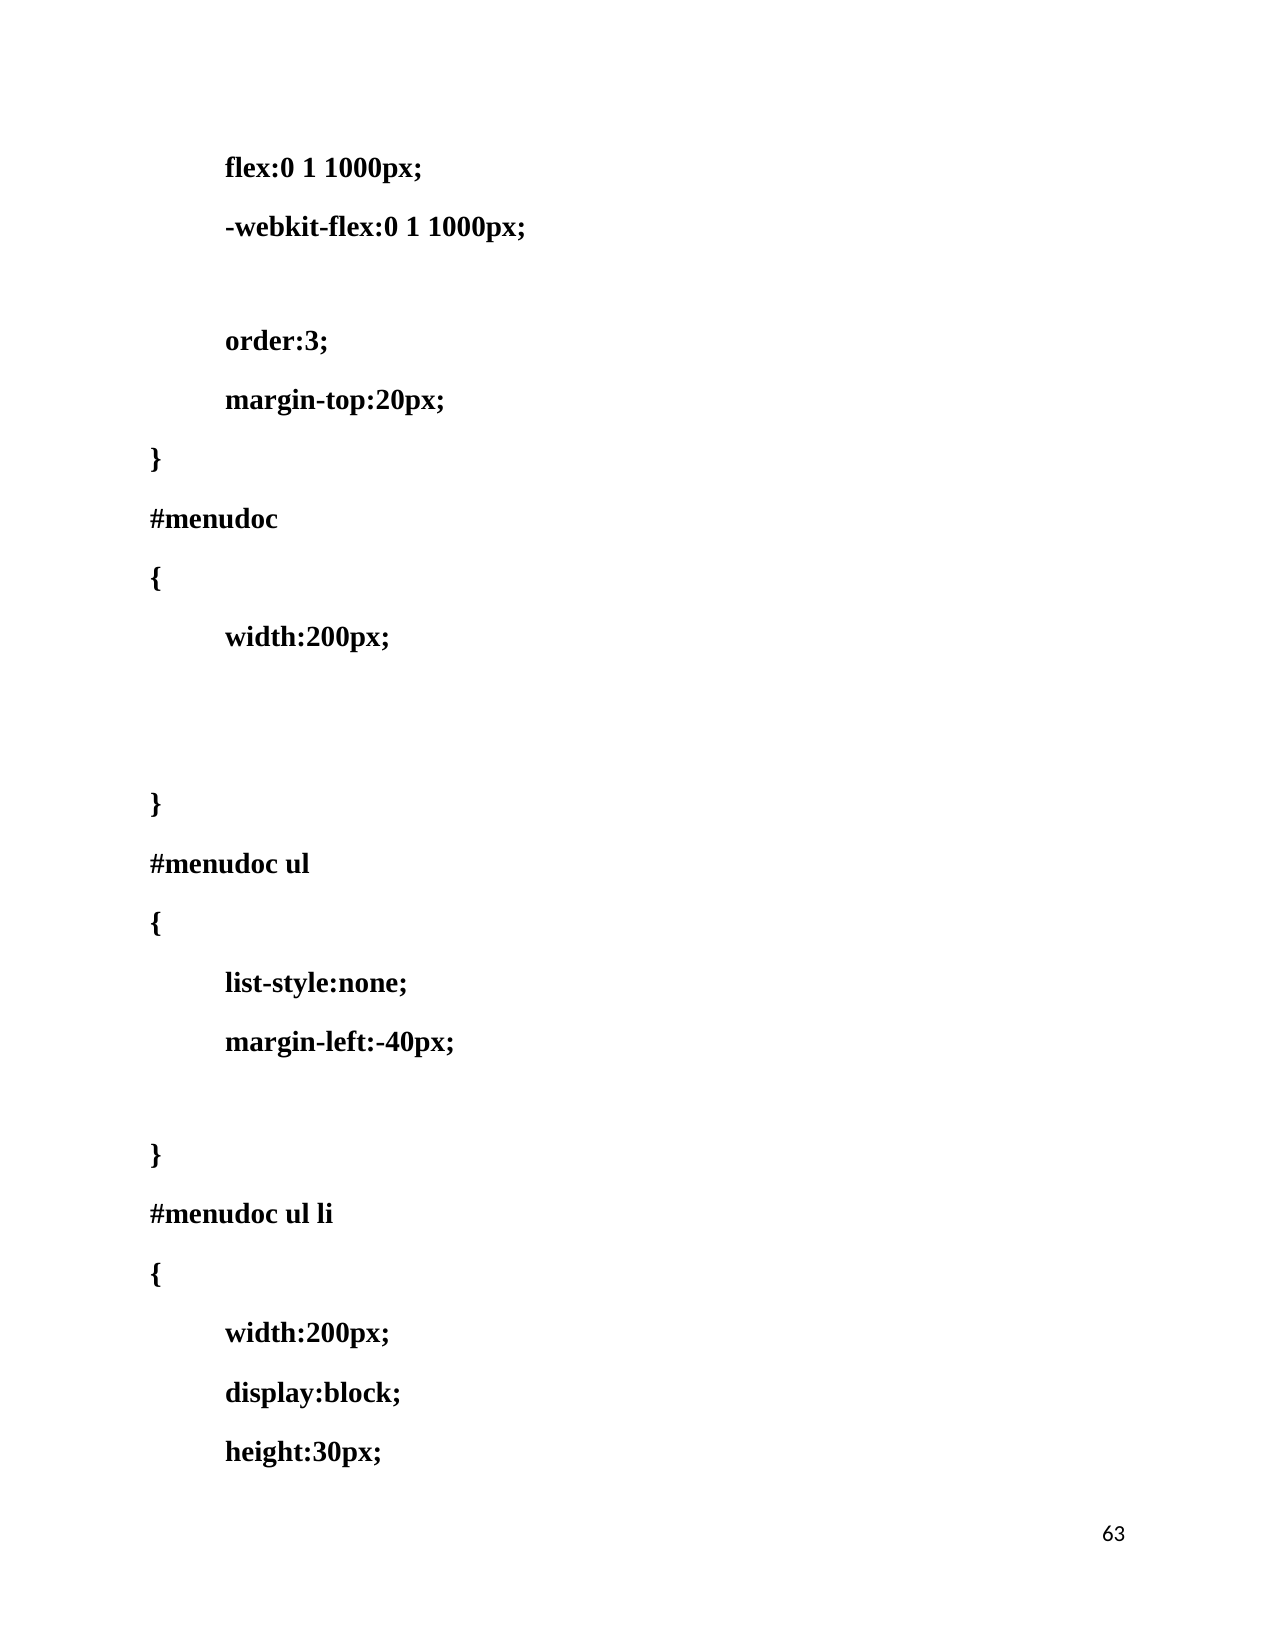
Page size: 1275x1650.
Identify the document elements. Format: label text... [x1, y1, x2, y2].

text width:200px; [150, 1315, 1125, 1349]
text } [150, 441, 1125, 475]
text #menudoc ul li [150, 1197, 1125, 1230]
text -webkit-flex:0 1 1000px; [150, 209, 1125, 243]
text flex:0 1 1000px; [150, 150, 1125, 183]
text order:3; [150, 323, 1125, 356]
text #menudoc [150, 501, 1125, 534]
text margin-top:20px; [150, 382, 1125, 416]
text { [150, 1256, 1125, 1289]
text } [150, 1137, 1125, 1171]
text width:200px; [150, 619, 1125, 653]
text height:30px; [150, 1434, 1125, 1468]
text list-style:none; [150, 965, 1125, 998]
text { [150, 905, 1125, 939]
text } [150, 787, 1125, 820]
text display:block; [150, 1375, 1125, 1408]
text { [150, 560, 1125, 594]
text #menudoc ul [150, 846, 1125, 879]
text margin-left:-40px; [150, 1024, 1125, 1058]
